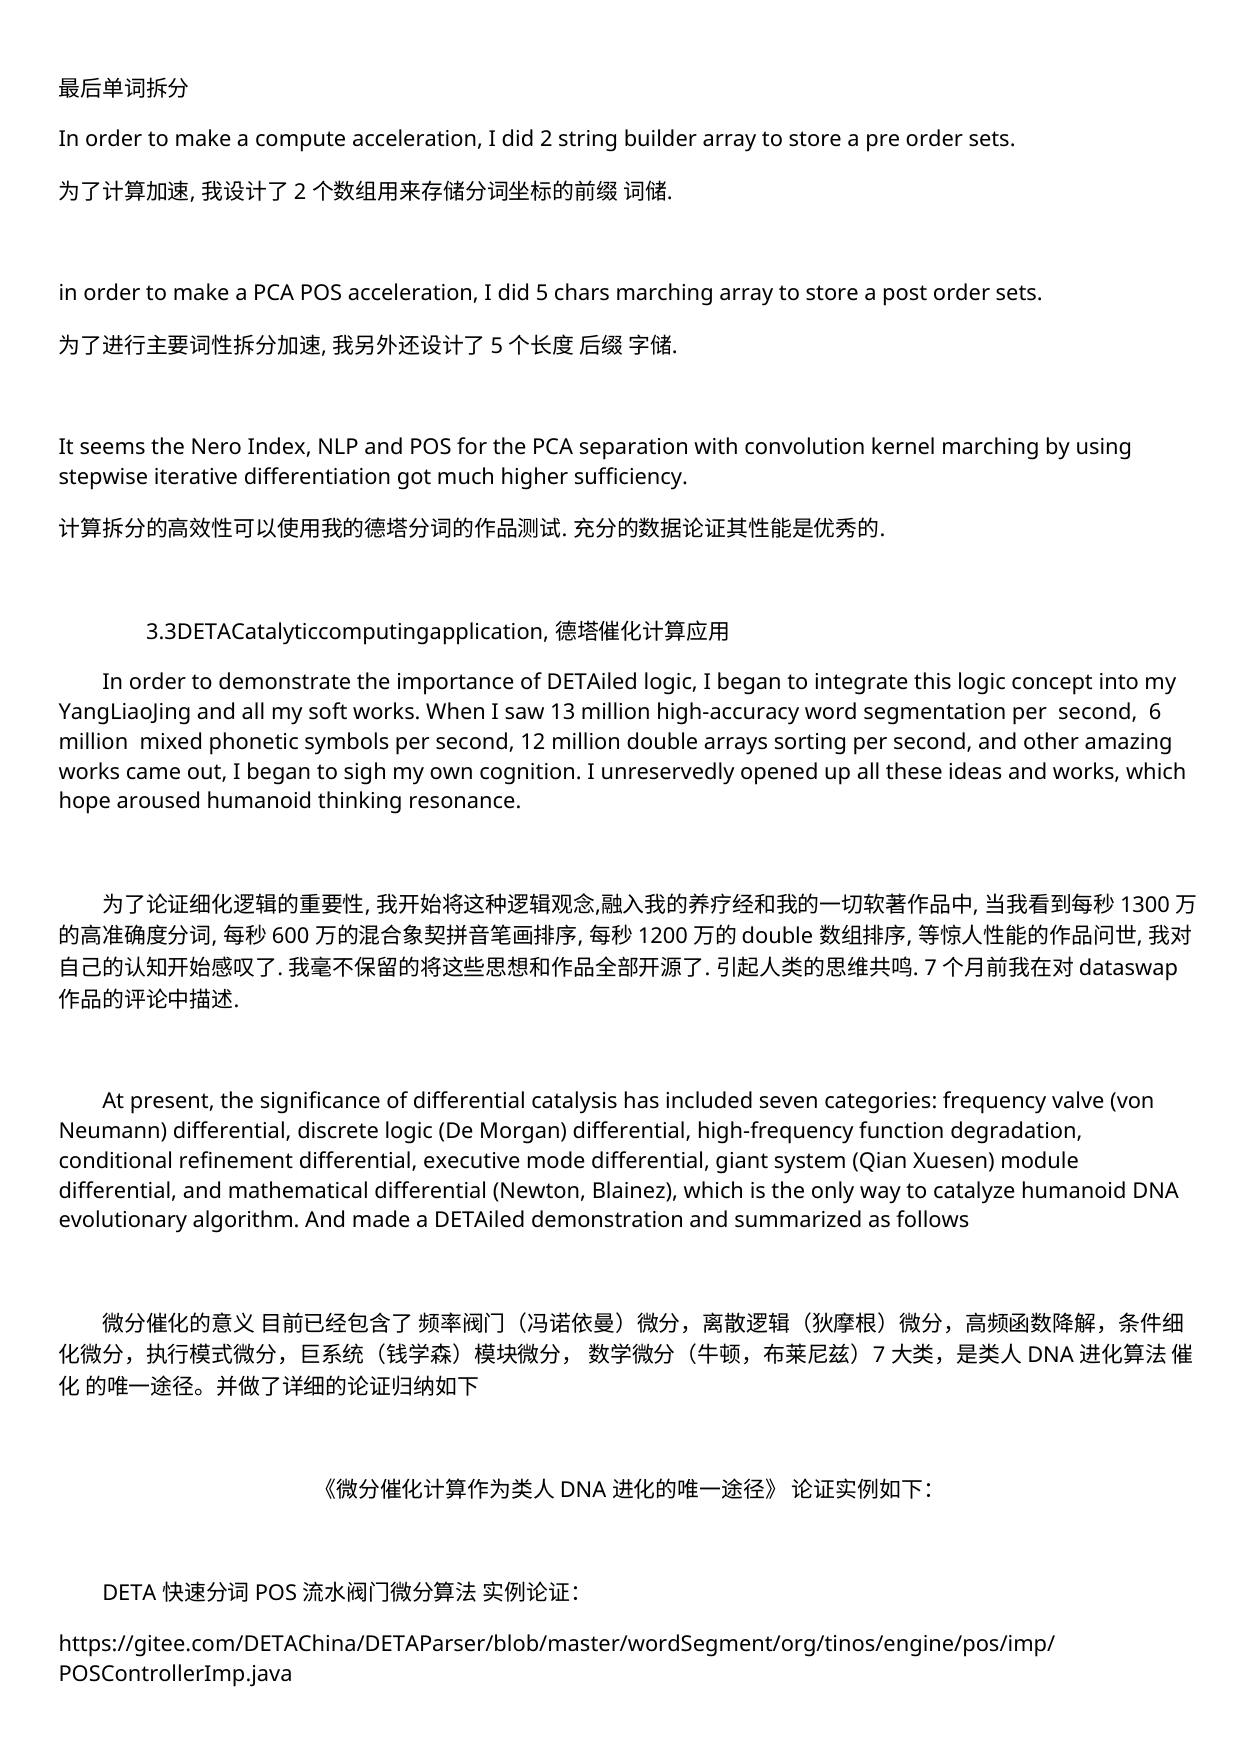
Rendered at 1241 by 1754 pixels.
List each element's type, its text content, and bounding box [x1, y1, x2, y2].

text At present, the significance of differential catalysis has included seven categories: frequency valve (von Neumann) differential, discrete logic (De Morgan) differential, high-frequency function degradation, conditional refinement differential, executive mode differential, giant system (Qian Xuesen) module differential, and mathematical differential (Newton, Blainez), which is the only way to catalyze humanoid DNA evolutionary algorithm. And made a DETAiled demonstration and summarized as follows [58, 1085, 1201, 1234]
text 最后单词拆分 [58, 71, 1201, 102]
text 为了计算加速, 我设计了 2 个数组用来存储分词坐标的前缀 词储. [58, 174, 1201, 206]
text 计算拆分的高效性可以使用我的德塔分词的作品测试. 充分的数据论证其性能是优秀的. [58, 511, 1201, 543]
text 微分催化的意义 目前已经包含了 频率阀门（冯诺依曼）微分，离散逻辑（狄摩根）微分，高频函数降解，条件细化微分，执行模式微分，巨系统（钱学森）模块微分， 数学微分（牛顿，布莱尼兹）7 大类，是类人 DNA 进化算法 催化 的唯一途径。并做了详细的论证归纳如下 [58, 1306, 1201, 1401]
text 《微分催化计算作为类人 DNA 进化的唯一途径》 论证实例如下： [58, 1472, 1201, 1504]
text 为了进行主要词性拆分加速, 我另外还设计了 5 个长度 后缀 字储. [58, 328, 1201, 359]
text in order to make a PCA POS acceleration, I did 5 chars marching array to store a post order sets. [58, 277, 1201, 307]
text It seems the Nero Index, NLP and POS for the PCA separation with convolution kernel marching by using stepwise iterative differentiation got much higher sufficiency. [58, 431, 1201, 491]
text DETA 快速分词 POS 流水阀门微分算法 实例论证： [58, 1575, 1201, 1607]
text https://gitee.com/DETAChina/DETAParser/blob/master/wordSegment/org/tinos/engine/pos/imp/POSControllerImp.java [58, 1628, 1201, 1688]
text In order to demonstrate the importance of DETAiled logic, I began to integrate this logic concept into my YangLiaoJing and all my soft works. When I saw 13 million high-accuracy word segmentation per second, 6 million mixed phonetic symbols per second, 12 million double arrays sorting per second, and other amazing works came out, I began to sigh my own cognition. I unreservedly opened up all these ideas and works, which hope aroused humanoid thinking resonance. [58, 666, 1201, 815]
text 3.3DETACatalyticcomputingapplication, 德塔催化计算应用 [102, 615, 1201, 645]
text 为了论证细化逻辑的重要性, 我开始将这种逻辑观念,融入我的养疗经和我的一切软著作品中, 当我看到每秒1300 万的高准确度分词, 每秒 600 万的混合象契拼音笔画排序, 每秒 1200 万的double 数组排序, 等惊人性能的作品问世, 我对自己的认知开始感叹了. 我毫不保留的将这些思想和作品全部开源了. 引起人类的思维共鸣. 7 个月前我在对 dataswap 作品的评论中描述. [58, 887, 1201, 1014]
text In order to make a compute acceleration, I did 2 string builder array to store a pre order sets. [58, 123, 1201, 153]
